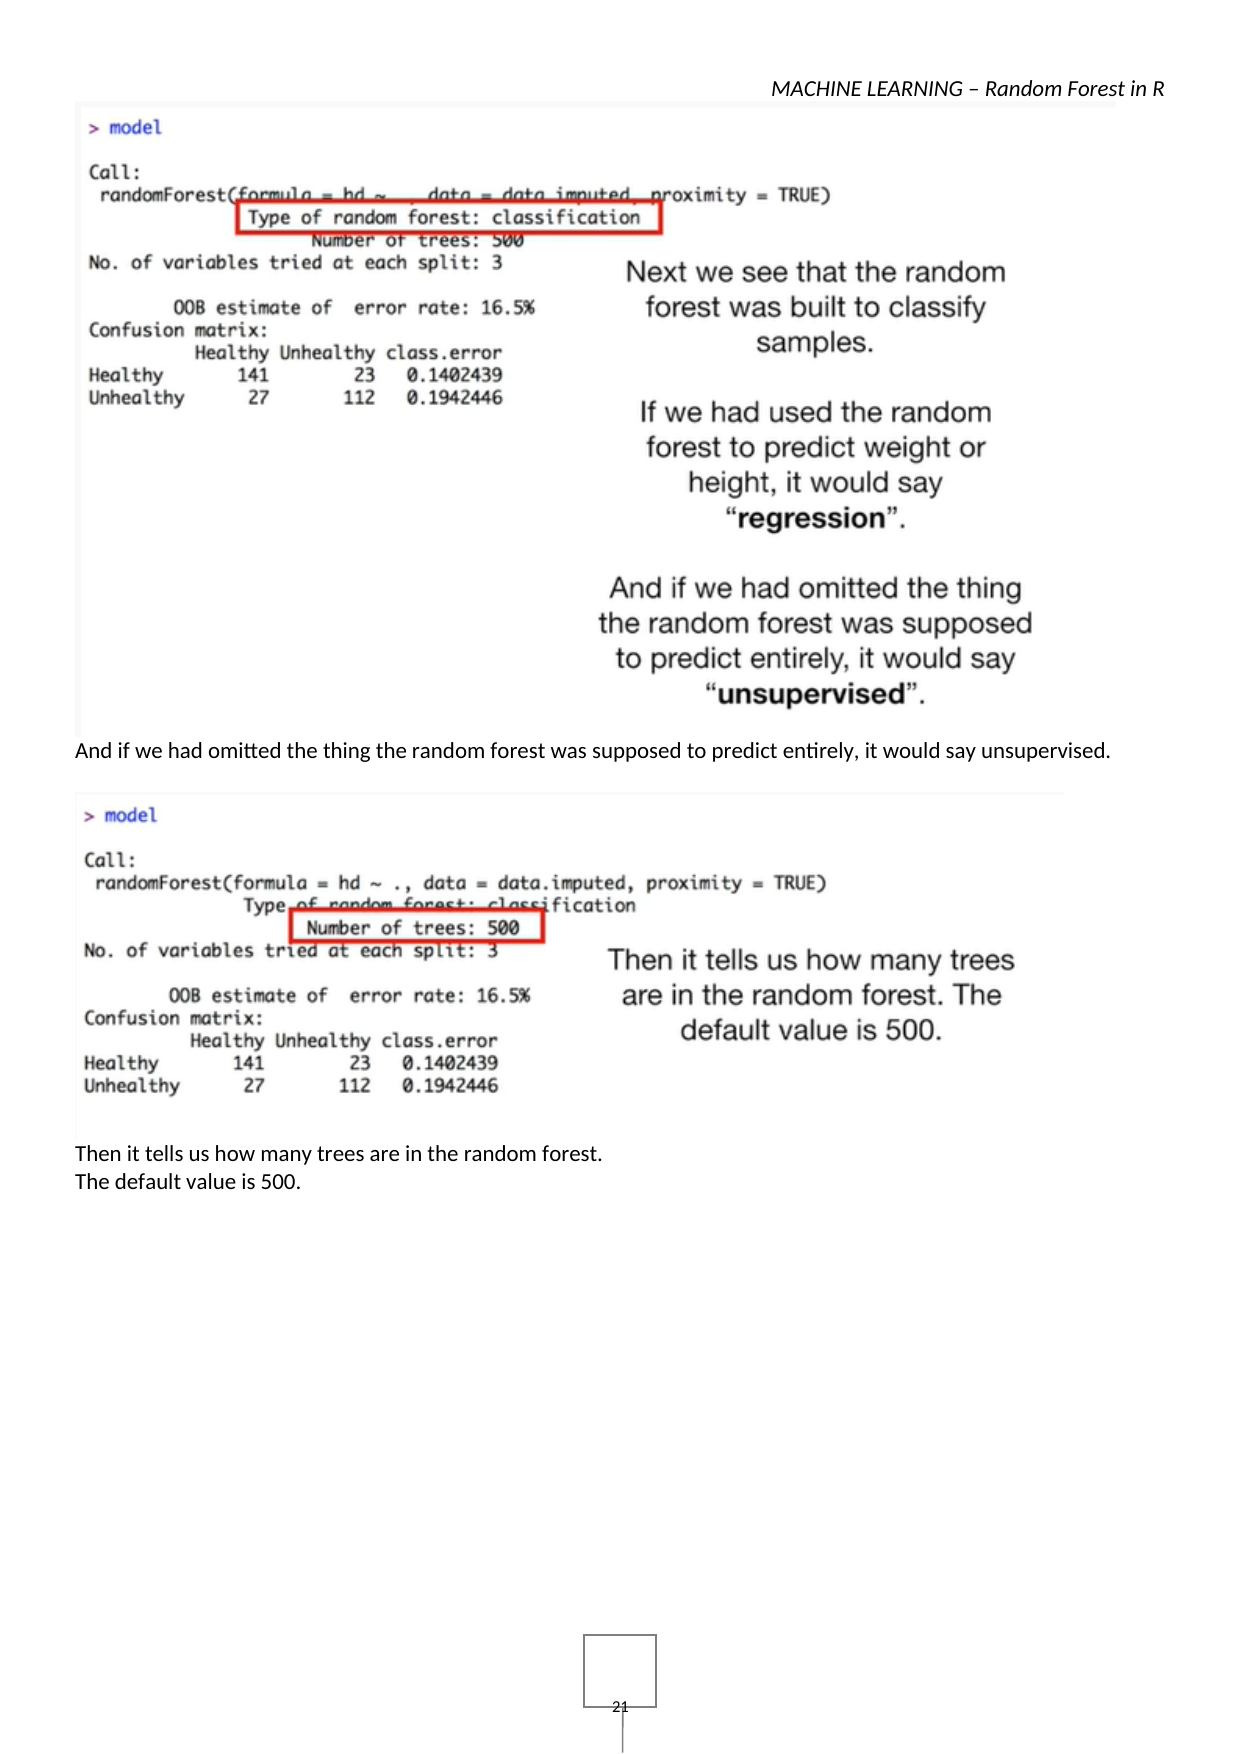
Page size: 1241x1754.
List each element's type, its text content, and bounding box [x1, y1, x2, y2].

text And if we had omitted the thing the random forest was supposed to predict entirely, it would say unsupervised. [75, 736, 1165, 764]
text The default value is 500. [75, 1167, 1165, 1195]
text Then it tells us how many trees are in the random forest. [75, 1139, 1165, 1167]
picture [75, 101, 1116, 737]
picture [75, 792, 1065, 1140]
